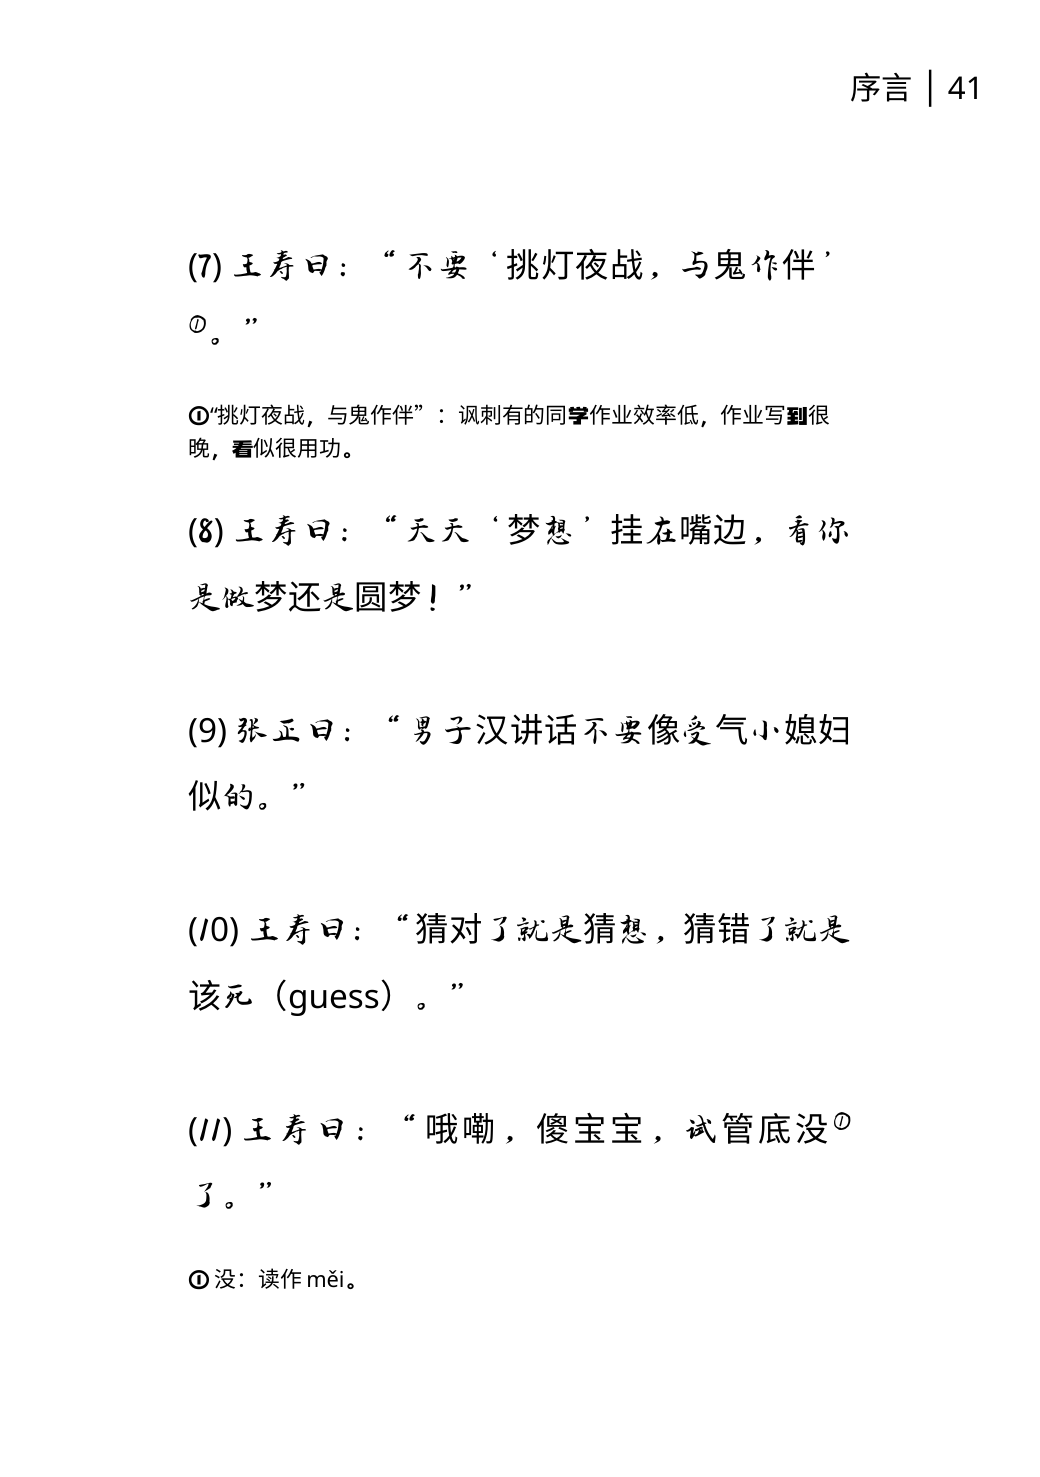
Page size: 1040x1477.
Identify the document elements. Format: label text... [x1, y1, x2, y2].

list 王寿曰：“天天‘梦想’挂在嘴边，看你是做梦还是圆梦！” [188, 499, 852, 632]
list 王寿曰：“不要‘挑灯夜战，与鬼作伴’①。” [188, 233, 852, 366]
list 王寿曰：“猜对了就是猜想，猜错了就是该死（guess）。” [188, 897, 852, 1030]
text ①“挑灯夜战，与鬼作伴”：讽刺有的同学作业效率低，作业写到很晚，看似很用功。 [188, 399, 852, 466]
list 王寿曰：“哦嘞，傻宝宝，试管底没①了。” [188, 1097, 852, 1230]
text ①没：读作měi。 [188, 1263, 852, 1296]
list 张正曰：“男子汉讲话不要像受气小媳妇似的。” [188, 698, 852, 831]
